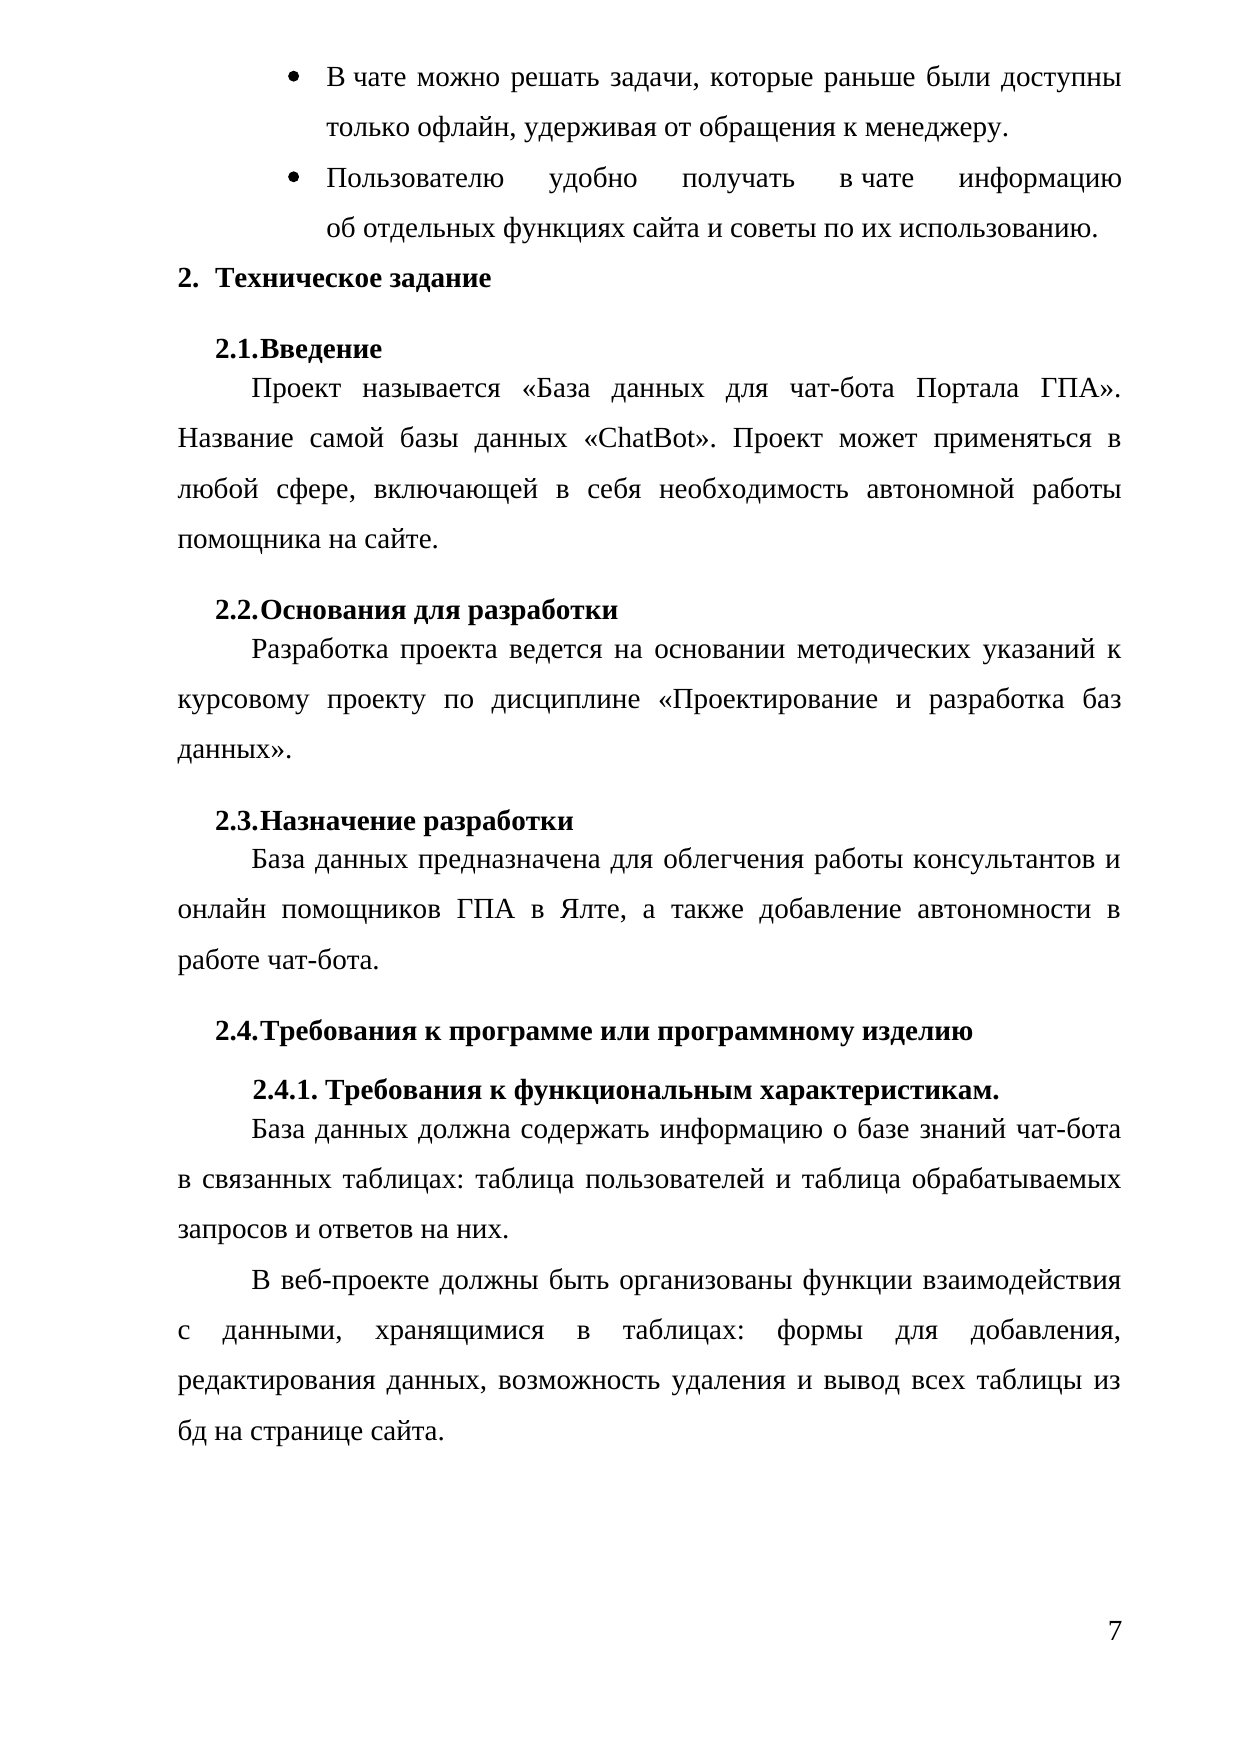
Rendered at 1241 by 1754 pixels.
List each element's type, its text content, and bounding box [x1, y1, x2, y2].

text Проект называется «База данных для чат-бота Портала ГПА». Название самой базы данных «ChatBot». Проект может применяться в любой сфере, включающей в себя необходимость автономной работы помощника на сайте. [177, 370, 1122, 555]
list Техническое задание [177, 261, 1122, 294]
list Пользователю удобно получать в чате информацию об отдельных функциях сайта и советы по их использованию. [288, 160, 1122, 244]
list В чате можно решать задачи, которые раньше были доступны только офлайн, удерживая от обращения к менеджеру. [288, 59, 1122, 143]
text База данных предназначена для облегчения работы консультантов и онлайн помощников ГПА в Ялте, а также добавление автономности в работе чат-бота. [177, 841, 1122, 975]
text Разработка проекта ведется на основании методических указаний к курсовому проекту по дисциплине «Проектирование и разработка баз данных». [177, 631, 1122, 765]
subtitle Требования к функциональным характеристикам. [252, 1072, 1122, 1106]
subtitle Назначение разработки [215, 803, 1122, 836]
subtitle Введение [215, 332, 1122, 365]
text База данных должна содержать информацию о базе знаний чат-бота в связанных таблицах: таблица пользователей и таблица обрабатываемых запросов и ответов на них. [177, 1111, 1122, 1245]
subtitle Требования к программе или программному изделию [215, 1013, 1122, 1046]
subtitle Основания для разработки [215, 592, 1122, 626]
text В веб-проекте должны быть организованы функции взаимодействия с данными, хранящимися в таблицах: формы для добавления, редактирования данных, возможность удаления и вывод всех таблицы из бд на странице сайта. [177, 1262, 1122, 1446]
